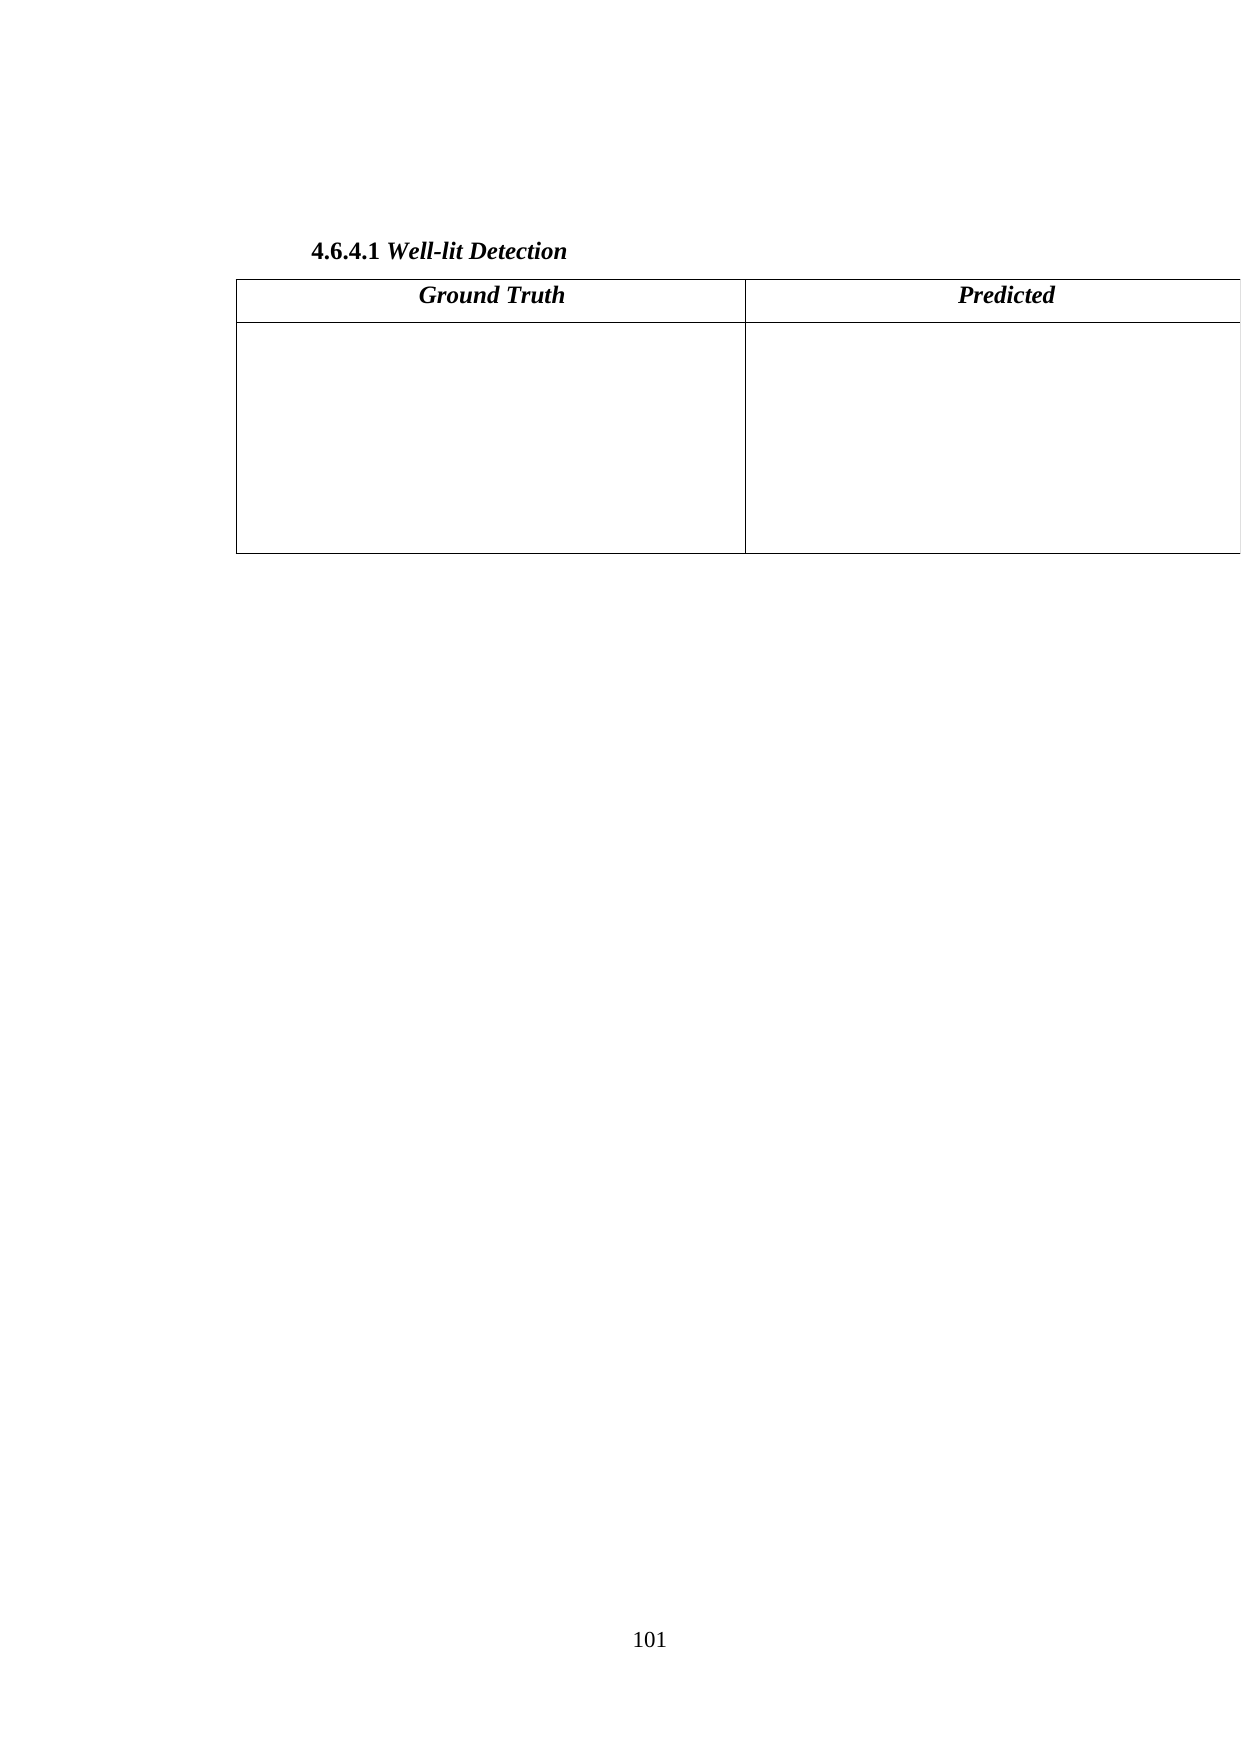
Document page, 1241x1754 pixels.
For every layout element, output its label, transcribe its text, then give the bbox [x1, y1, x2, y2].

text 4.6.4.1 Well-lit Detection [311, 236, 1063, 265]
table_header Ground Truth [237, 280, 745, 322]
table_header Predicted [746, 280, 1240, 322]
table_cell [237, 323, 745, 553]
table_cell [746, 323, 1240, 553]
